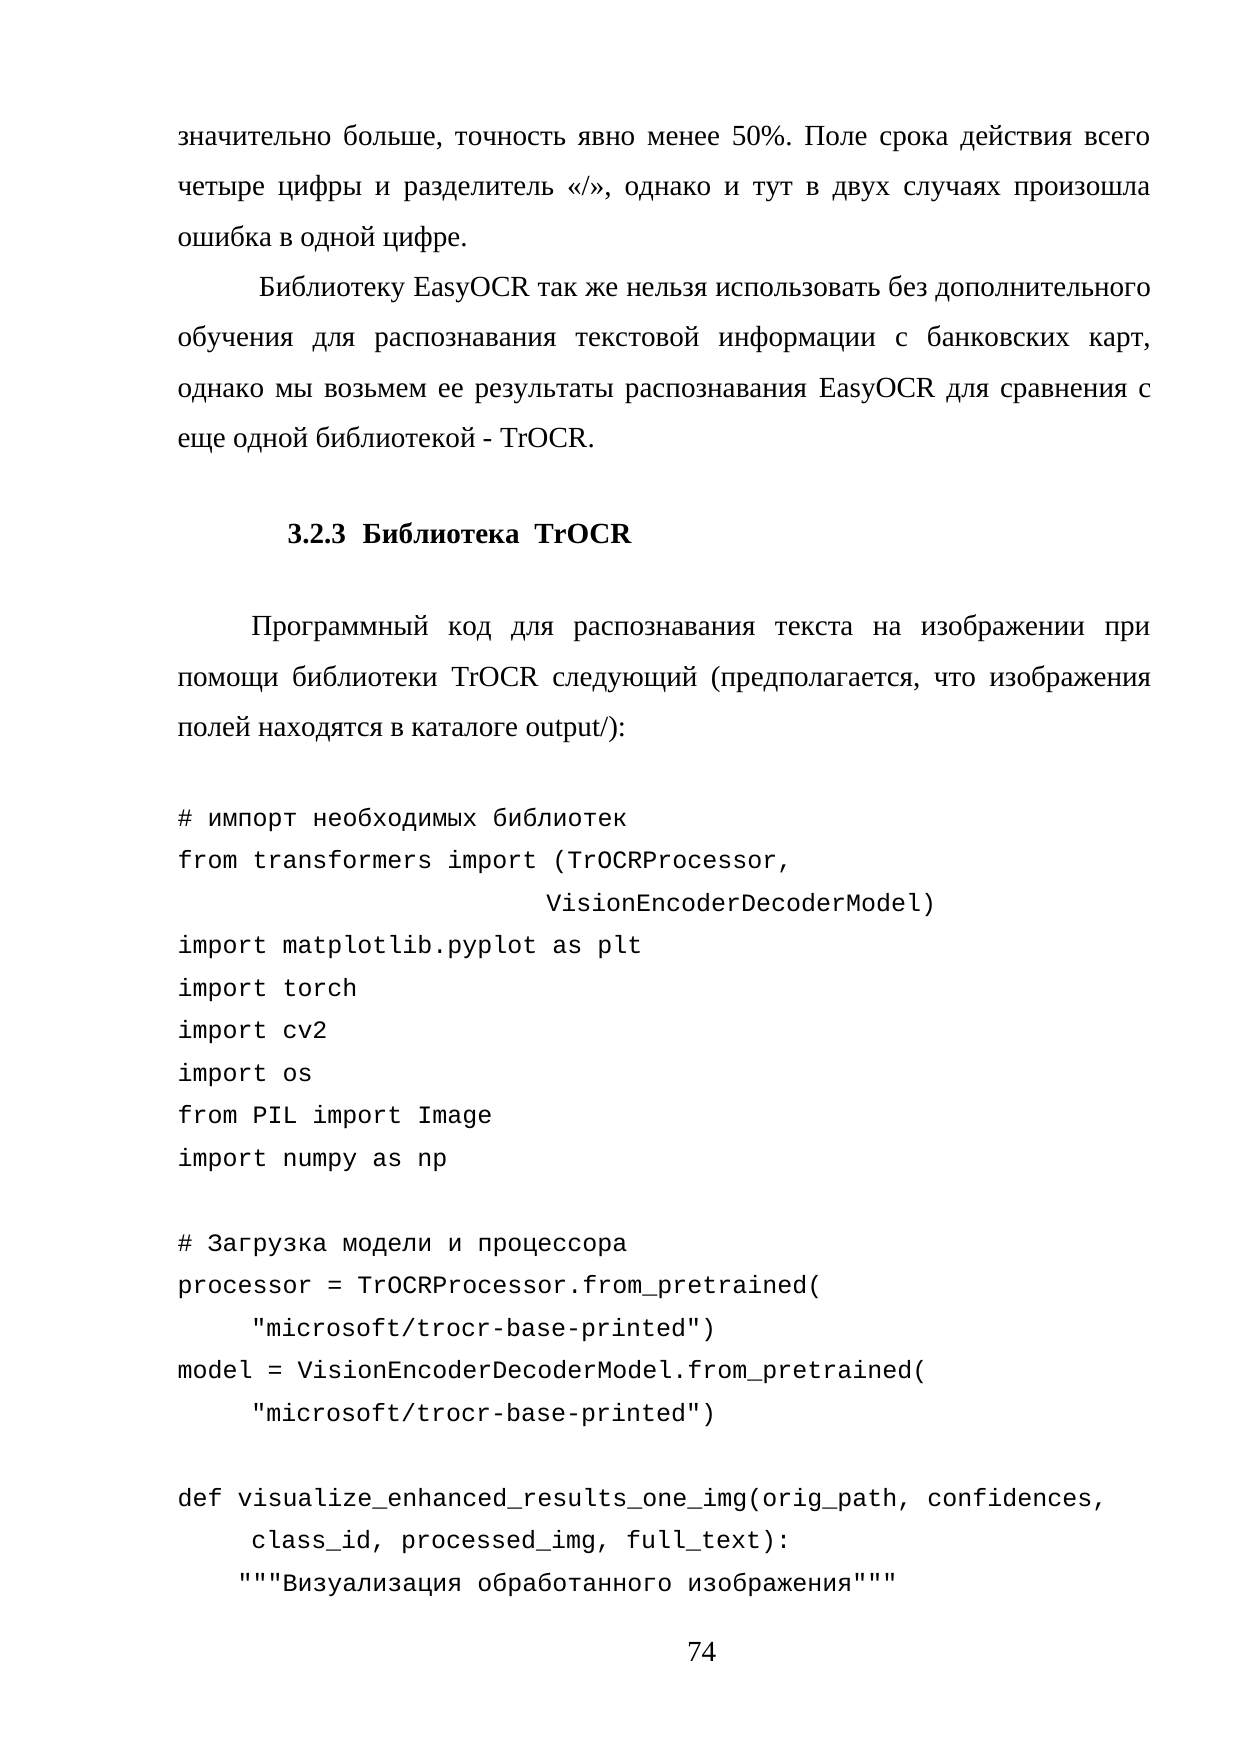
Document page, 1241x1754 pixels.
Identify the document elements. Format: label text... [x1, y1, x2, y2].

subtitle Библиотека TrOCR [287, 516, 1152, 550]
text """Визуализация обработанного изображения""" [177, 1570, 1152, 1599]
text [177, 118, 1152, 252]
text import numpy as np [177, 1145, 1152, 1174]
text processor = TrOCRProcessor.from_pretrained( [177, 1273, 1152, 1301]
text import matplotlib.pyplot as plt [177, 933, 1152, 961]
text import cv2 [177, 1018, 1152, 1046]
text VisionEncoderDecoderModel) [472, 890, 1152, 919]
text Программный код для распознавания текста на изображении при помощи библиотеки TrOCR следующий (предполагается, что изображения полей находятся в каталоге output/): [177, 608, 1152, 743]
text import torch [177, 975, 1152, 1004]
text "microsoft/trocr-base-printed") [177, 1315, 1152, 1344]
text import os [177, 1060, 1152, 1089]
text from transformers import (TrOCRProcessor, [177, 848, 1152, 876]
text model = VisionEncoderDecoderModel.from_pretrained( [177, 1358, 1152, 1386]
text class_id, processed_img, full_text): [177, 1528, 1152, 1556]
text from PIL import Image [177, 1103, 1152, 1131]
text # Загрузка модели и процессора [177, 1230, 1152, 1259]
text Библиотеку EasyOCR так же нельзя использовать без дополнительного обучения для распознавания текстовой информации с банковских карт, однако мы возьмем ее результаты распознавания EasyOCR для сравнения с еще одной библиотекой - TrOCR. [177, 269, 1152, 453]
text # импорт необходимых библиотек [177, 805, 1152, 834]
text "microsoft/trocr-base-printed") [177, 1400, 1152, 1429]
text def visualize_enhanced_results_one_img(orig_path, confidences, [177, 1485, 1152, 1514]
